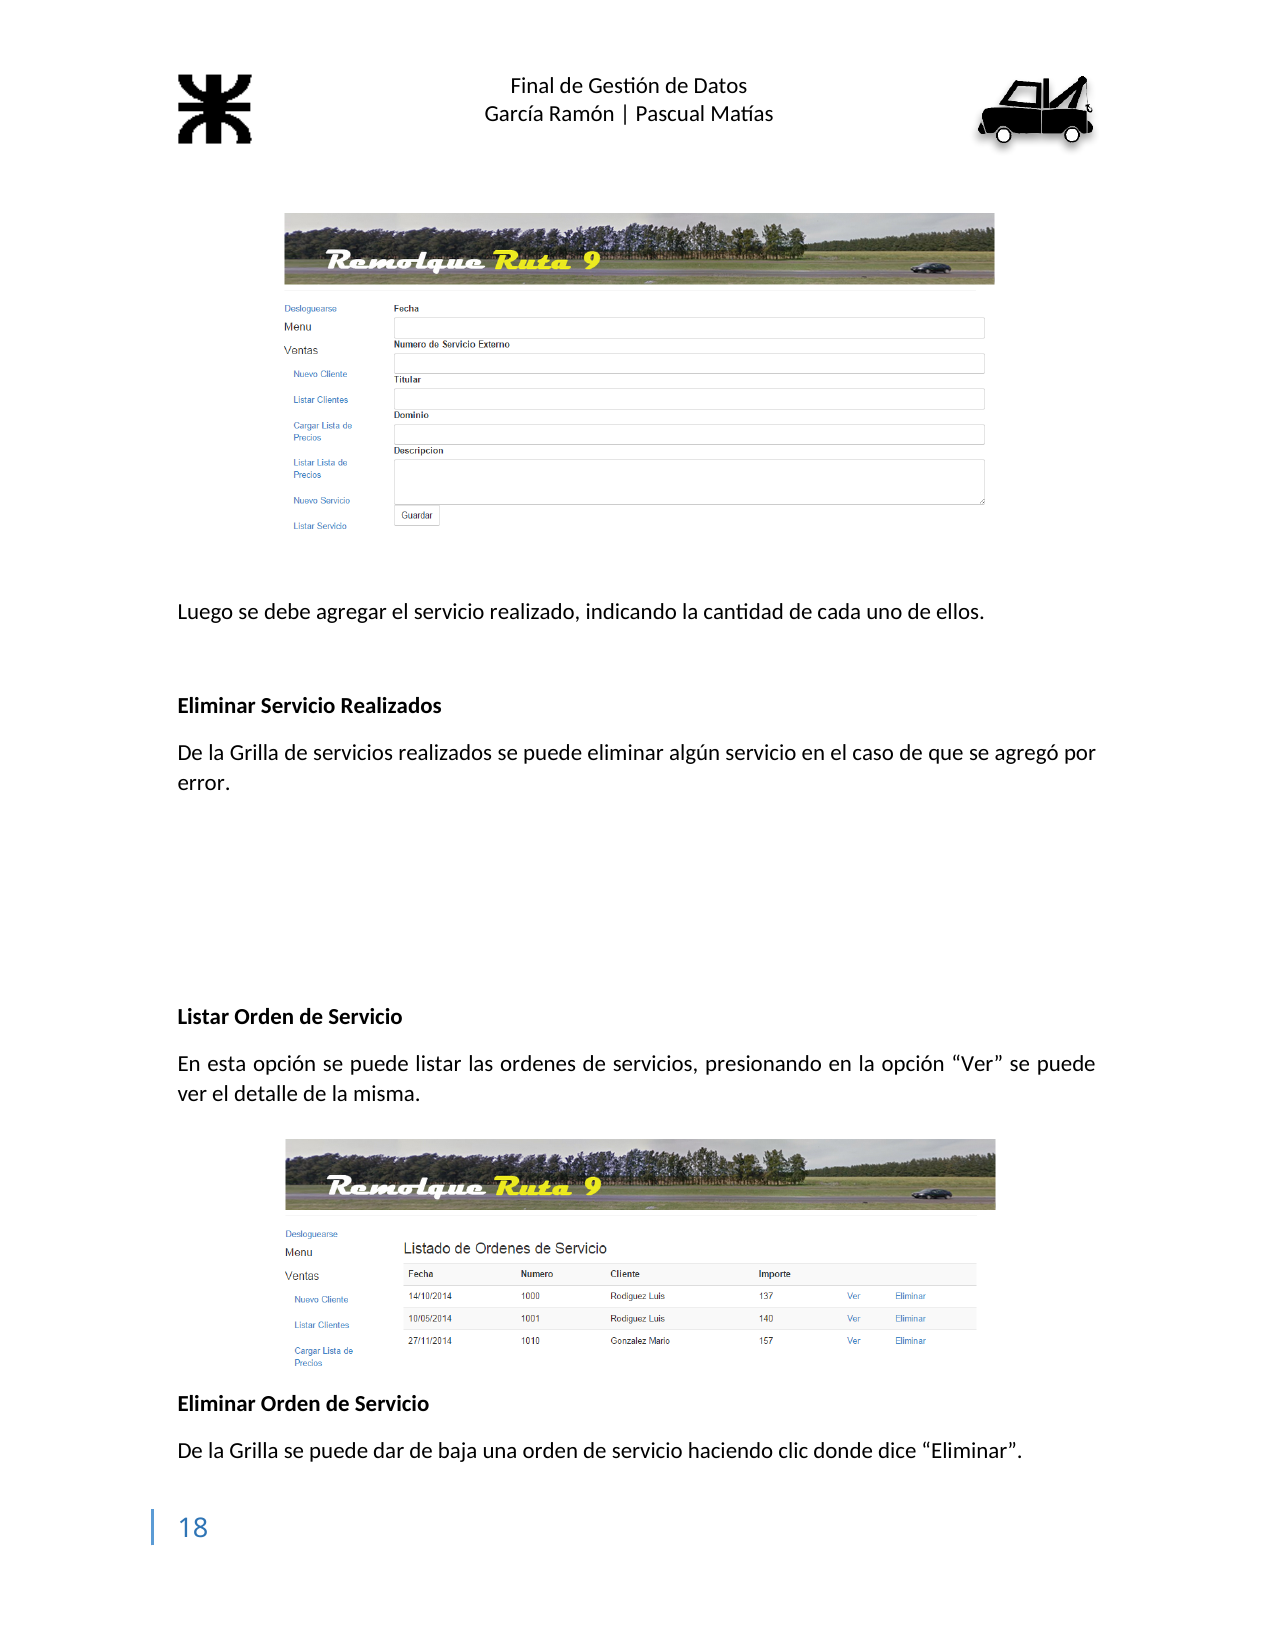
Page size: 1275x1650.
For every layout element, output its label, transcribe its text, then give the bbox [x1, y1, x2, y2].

text Eliminar Servicio Realizados [177, 691, 1098, 719]
picture [255, 1126, 1020, 1371]
picture [256, 194, 1019, 532]
text Luego se debe agregar el servicio realizado, indicando la cantidad de cada uno de ellos. [177, 597, 1098, 625]
text De la Grilla se puede dar de baja una orden de servicio haciendo clic donde dice “Eliminar”. [177, 1436, 1098, 1464]
text De la Grilla de servicios realizados se puede eliminar algún servicio en el caso de que se agregó por error. [177, 738, 1098, 796]
text Eliminar Orden de Servicio [177, 1389, 1098, 1417]
text Listar Orden de Servicio [177, 1002, 1098, 1031]
text En esta opción se puede listar las ordenes de servicios, presionando en la opción “Ver” se puede ver el detalle de la misma. [177, 1049, 1098, 1108]
